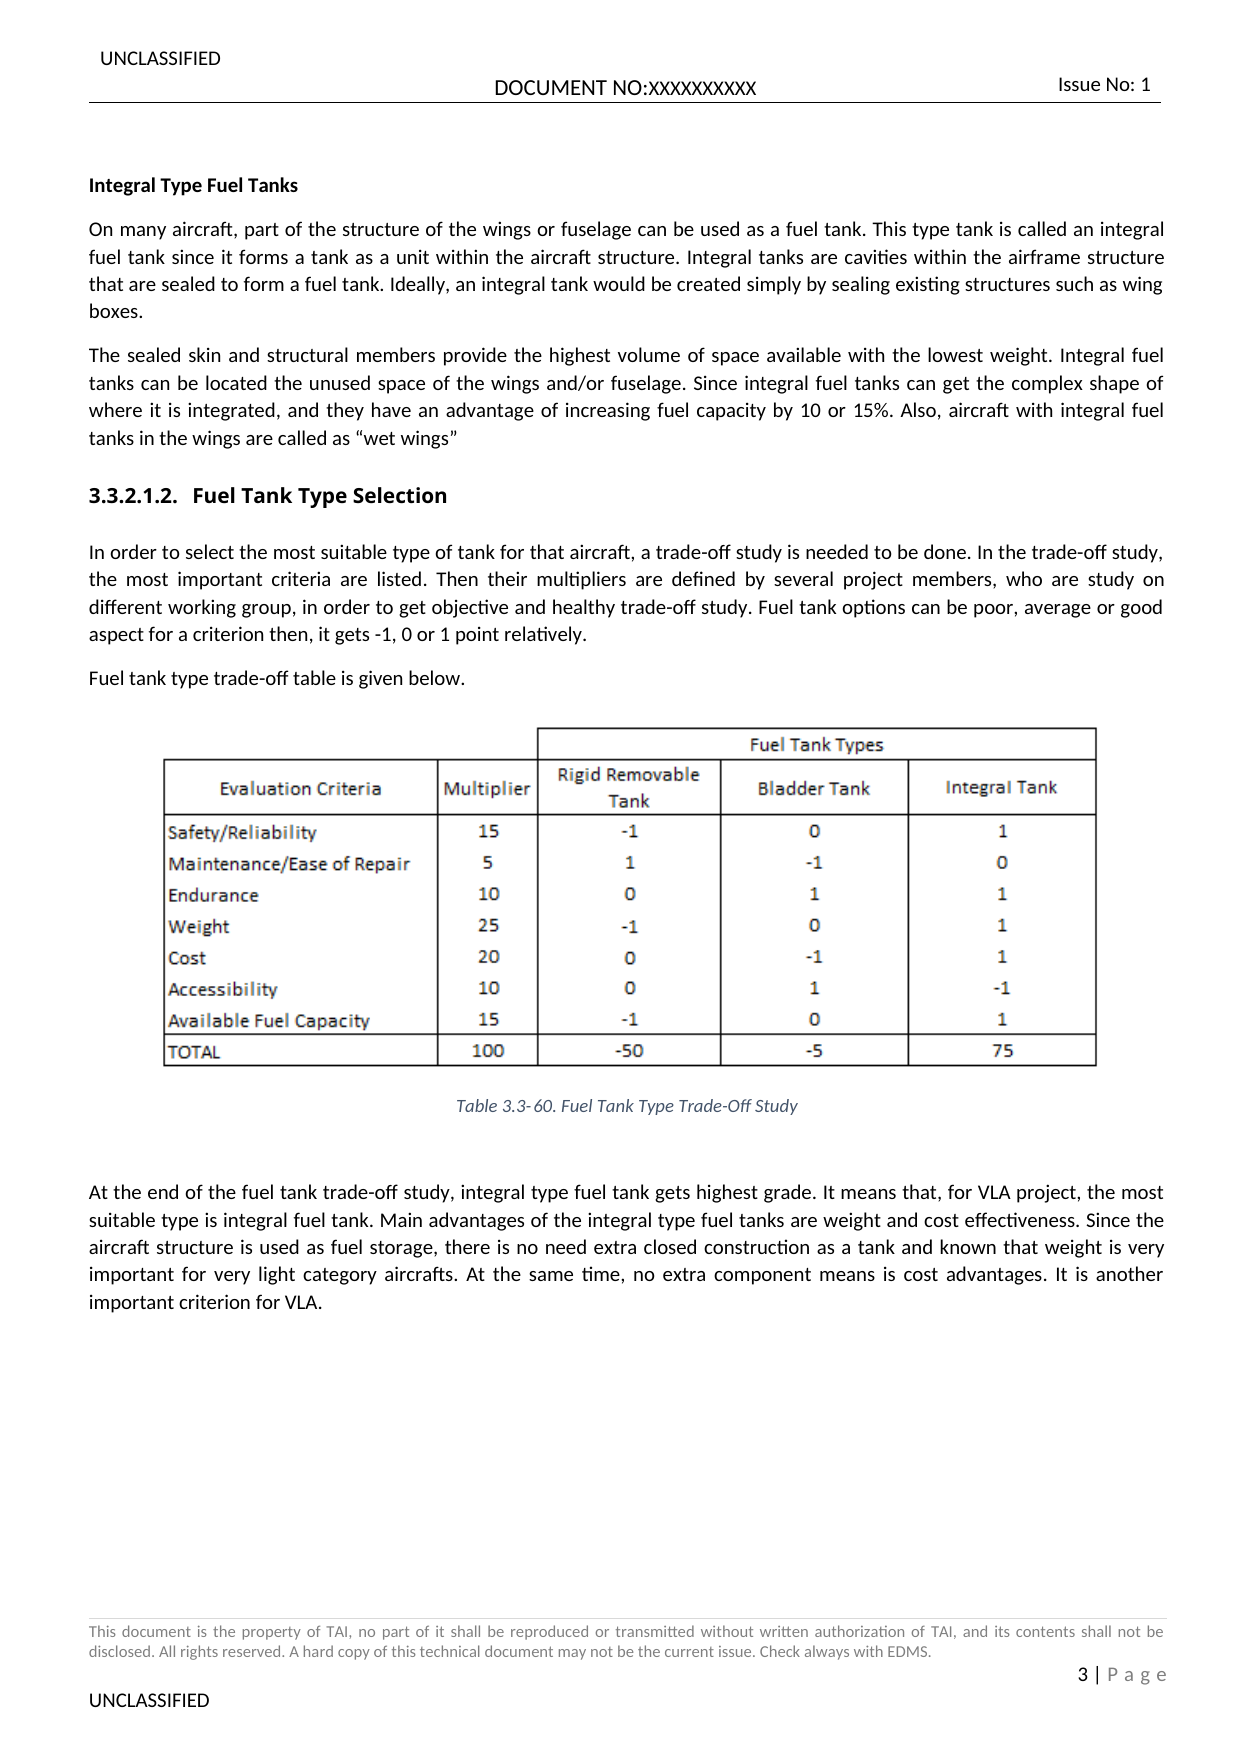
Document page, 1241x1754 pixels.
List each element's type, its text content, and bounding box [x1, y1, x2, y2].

text On many aircraft, part of the structure of the wings or fuselage can be used as a fuel tank. This type tank is called an integral fuel tank since it forms a tank as a unit within the aircraft structure. Integral tanks are cavities within the airframe structure that are sealed to form a fuel tank. Ideally, an integral tank would be created simply by sealing existing structures such as wing boxes. [89, 216, 1167, 324]
subtitle Fuel Tank Type Selection [89, 481, 1167, 510]
text At the end of the fuel tank trade-off study, integral type fuel tank gets highest grade. It means that, for VLA project, the most suitable type is integral fuel tank. Main advantages of the integral type fuel tanks are weight and cost effectiveness. Since the aircraft structure is used as fuel storage, there is no need extra closed construction as a tank and known that weight is very important for very light category aircrafts. At the same time, no extra component means is cost advantages. It is another important criterion for VLA. [89, 1179, 1167, 1314]
text Fuel tank type trade-off table is given below. [89, 665, 1167, 691]
text In order to select the most suitable type of tank for that aircraft, a trade-off study is needed to be done. In the trade-off study, the most important criteria are listed. Then their multipliers are defined by several project members, who are study on different working group, in order to get objective and healthy trade-off study. Fuel tank options can be poor, average or good aspect for a criterion then, it gets -1, 0 or 1 point relatively. [89, 539, 1167, 647]
text Integral Type Fuel Tanks [89, 172, 1167, 198]
text The sealed skin and structural members provide the highest volume of space available with the lowest weight. Integral fuel tanks can be located the unused space of the wings and/or fuselage. Since integral fuel tanks can get the complex shape of where it is integrated, and they have an advantage of increasing fuel capacity by 10 or 15%. Also, aircraft with integral fuel tanks in the wings are called as “wet wings” [89, 343, 1167, 450]
picture [148, 709, 1108, 1076]
